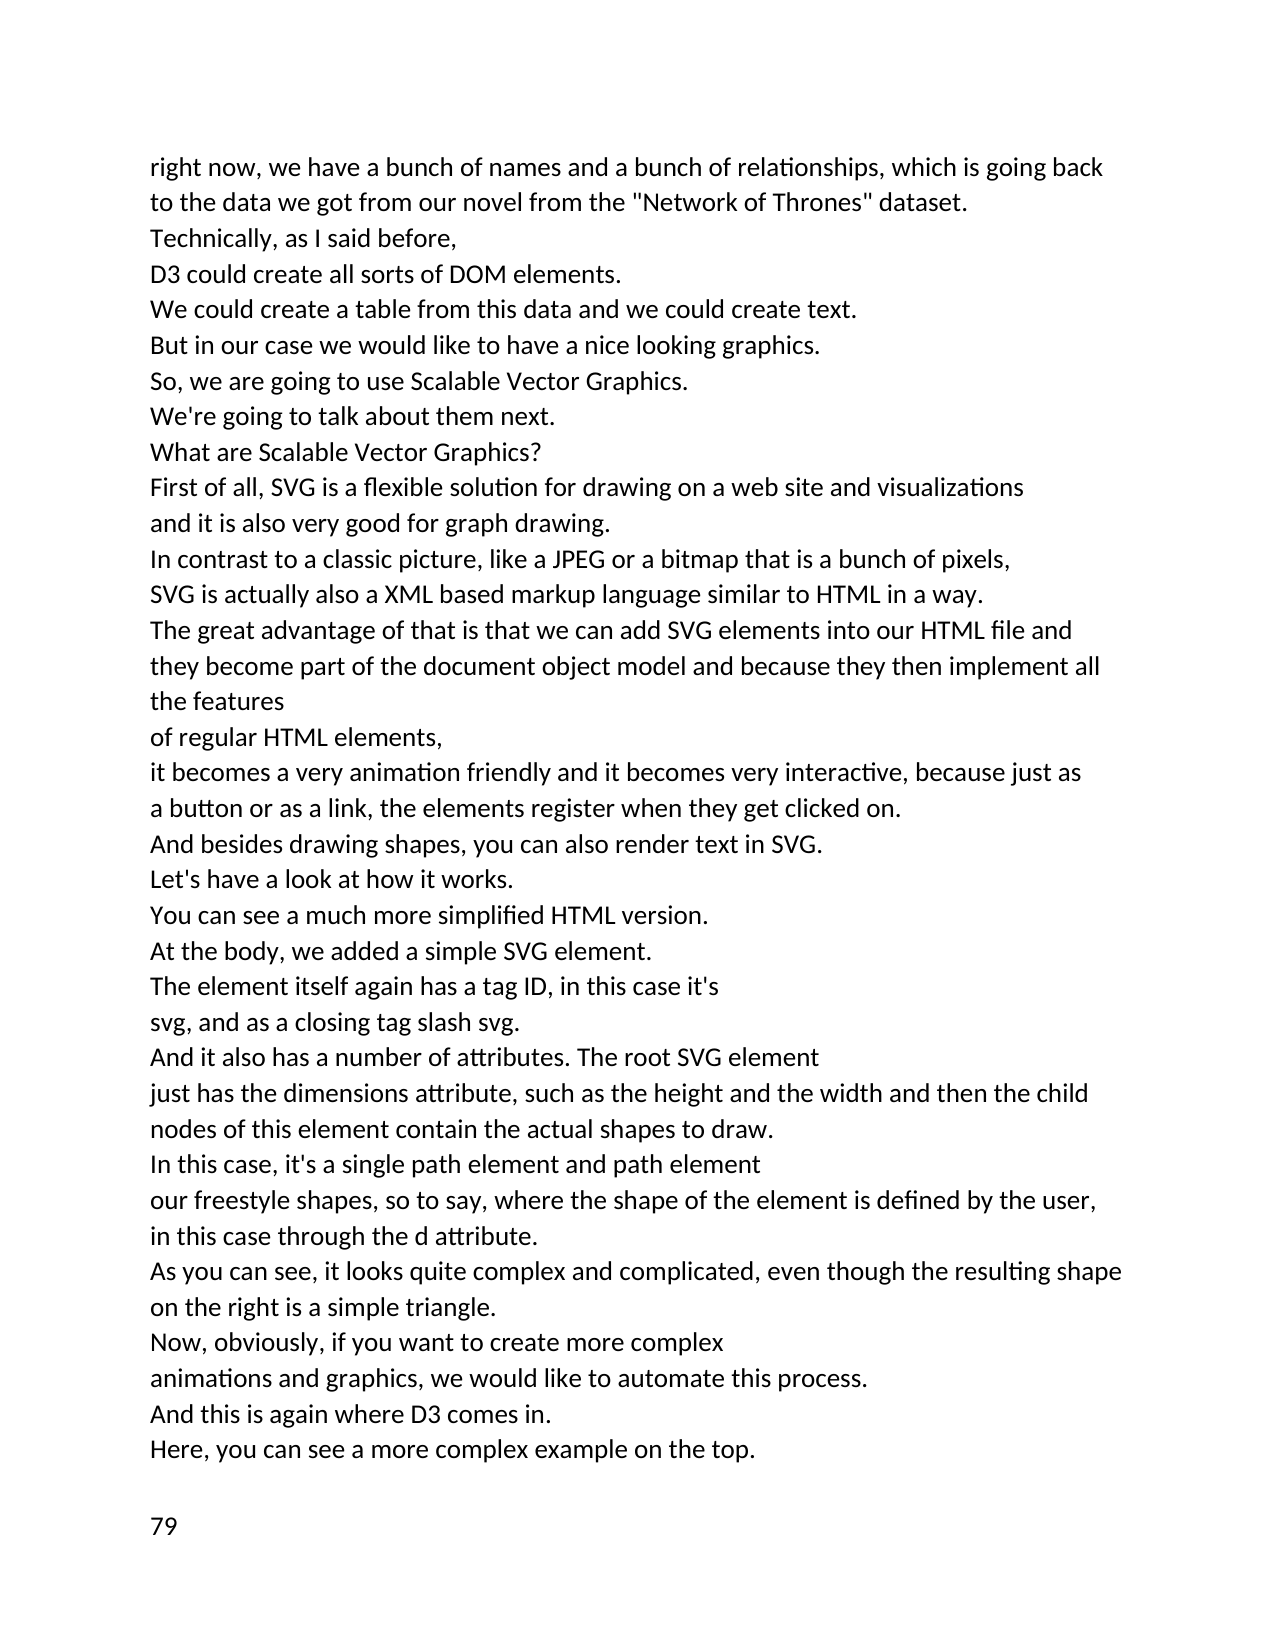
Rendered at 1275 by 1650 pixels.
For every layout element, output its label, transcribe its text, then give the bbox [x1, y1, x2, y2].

text of regular HTML elements, [150, 720, 1125, 753]
text As you can see, it looks quite complex and complicated, even though the resulting shape [150, 1254, 1125, 1287]
text svg, and as a closing tag slash svg. [150, 1005, 1125, 1038]
text Technically, as I said before, [150, 221, 1125, 254]
text just has the dimensions attribute, such as the height and the width and then the child [150, 1076, 1125, 1109]
text In contrast to a classic picture, like a JPEG or a bitmap that is a bunch of pixels, [150, 542, 1125, 575]
text And this is again where D3 comes in. [150, 1397, 1125, 1430]
text We're going to talk about them next. [150, 399, 1125, 432]
text We could create a table from this data and we could create text. [150, 292, 1125, 326]
text right now, we have a bunch of names and a bunch of relationships, which is going back [150, 150, 1125, 183]
text Let's have a look at how it works. [150, 862, 1125, 896]
text But in our case we would like to have a nice looking graphics. [150, 328, 1125, 361]
text Now, obviously, if you want to create more complex [150, 1326, 1125, 1359]
text animations and graphics, we would like to automate this process. [150, 1361, 1125, 1394]
text First of all, SVG is a flexible solution for drawing on a web site and visualizations [150, 471, 1125, 504]
text it becomes a very animation friendly and it becomes very interactive, because just as [150, 756, 1125, 789]
text and it is also very good for graph drawing. [150, 506, 1125, 539]
text nodes of this element contain the actual shapes to draw. [150, 1112, 1125, 1145]
text So, we are going to use Scalable Vector Graphics. [150, 364, 1125, 397]
text SVG is actually also a XML based markup language similar to HTML in a way. [150, 577, 1125, 611]
text on the right is a simple triangle. [150, 1290, 1125, 1323]
text And besides drawing shapes, you can also render text in SVG. [150, 827, 1125, 860]
text And it also has a number of attributes. The root SVG element [150, 1041, 1125, 1074]
text The element itself again has a tag ID, in this case it's [150, 969, 1125, 1002]
text they become part of the document object model and because they then implement all the features [150, 649, 1125, 717]
text Here, you can see a more complex example on the top. [150, 1432, 1125, 1466]
text At the body, we added a simple SVG element. [150, 934, 1125, 967]
text to the data we got from our novel from the "Network of Thrones" dataset. [150, 186, 1125, 219]
text You can see a much more simplified HTML version. [150, 898, 1125, 931]
text What are Scalable Vector Graphics? [150, 435, 1125, 468]
text D3 could create all sorts of DOM elements. [150, 257, 1125, 290]
text our freestyle shapes, so to say, where the shape of the element is defined by the user, [150, 1183, 1125, 1216]
text In this case, it's a single path element and path element [150, 1147, 1125, 1181]
text a button or as a link, the elements register when they get clicked on. [150, 791, 1125, 824]
text The great advantage of that is that we can add SVG elements into our HTML file and [150, 613, 1125, 646]
text in this case through the d attribute. [150, 1219, 1125, 1252]
